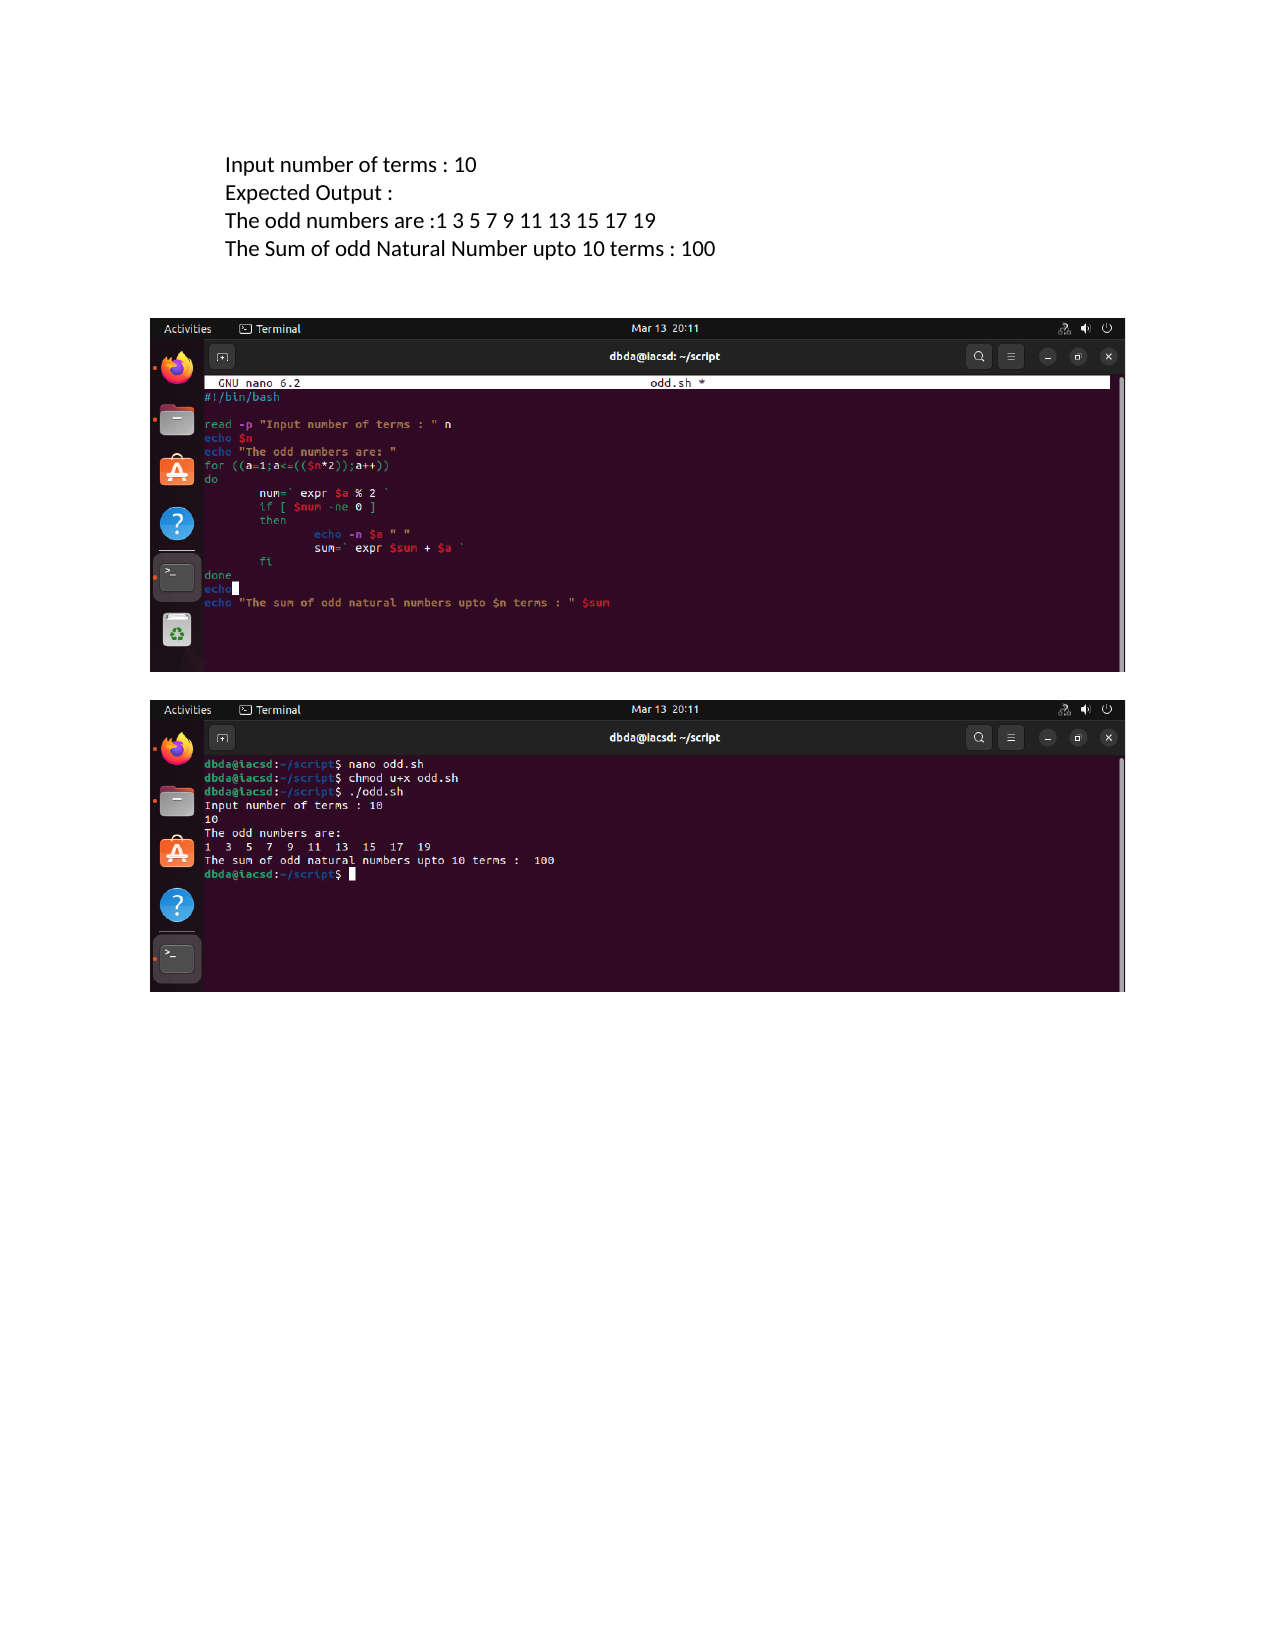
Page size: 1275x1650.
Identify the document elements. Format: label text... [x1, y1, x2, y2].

text Expected Output : [225, 178, 1125, 206]
picture [150, 318, 1125, 672]
text Input number of terms : 10 [225, 150, 1125, 178]
text The Sum of odd Natural Number upto 10 terms : 100 [225, 234, 1125, 262]
text The odd numbers are :1 3 5 7 9 11 13 15 17 19 [225, 206, 1125, 234]
picture [150, 700, 1125, 992]
